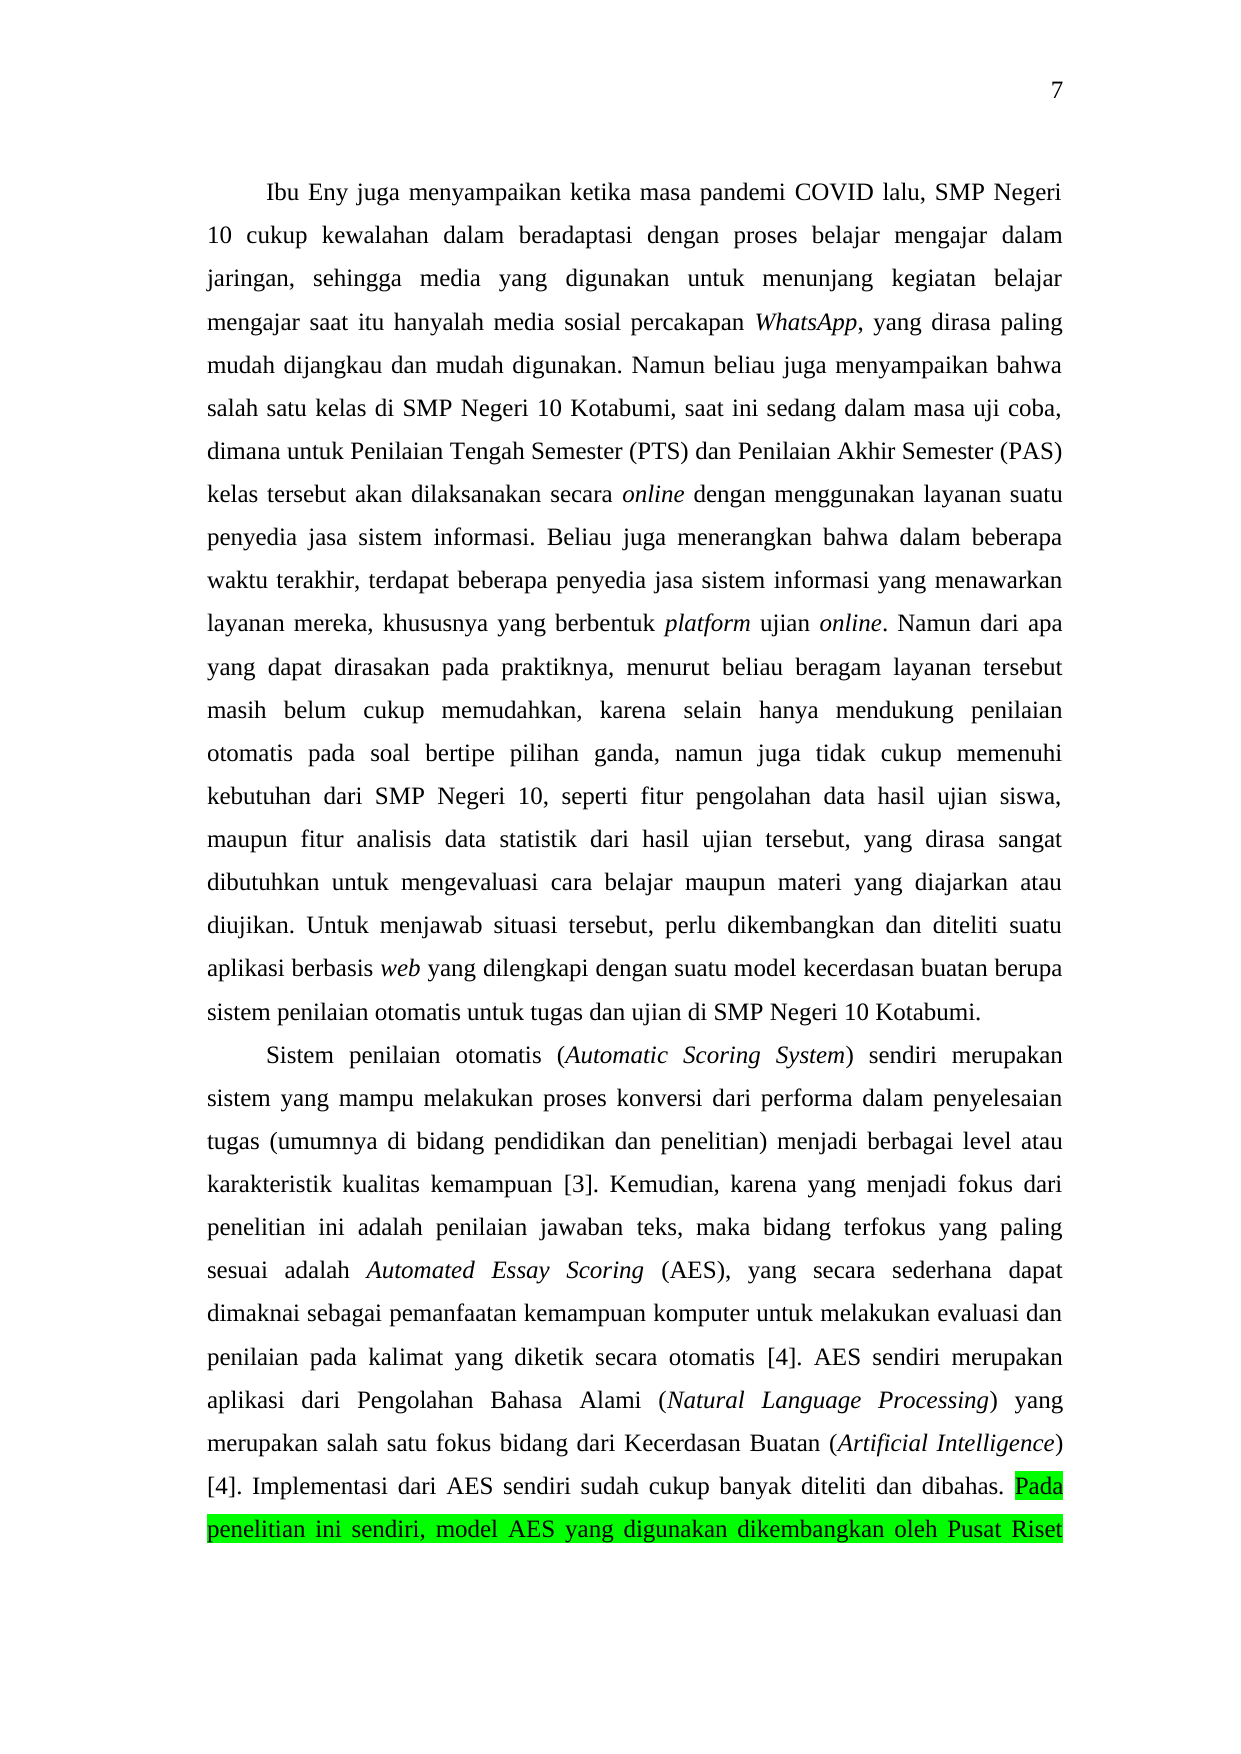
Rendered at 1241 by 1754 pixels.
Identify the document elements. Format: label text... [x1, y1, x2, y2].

text Ibu Eny juga menyampaikan ketika masa pandemi COVID lalu, SMP Negeri 10 cukup kewalahan dalam beradaptasi dengan proses belajar mengajar dalam jaringan, sehingga media yang digunakan untuk menunjang kegiatan belajar mengajar saat itu hanyalah media sosial percakapan WhatsApp, yang dirasa paling mudah dijangkau dan mudah digunakan. Namun beliau juga menyampaikan bahwa salah satu kelas di SMP Negeri 10 Kotabumi, saat ini sedang dalam masa uji coba, dimana untuk Penilaian Tengah Semester (PTS) dan Penilaian Akhir Semester (PAS) kelas tersebut akan dilaksanakan secara online dengan menggunakan layanan suatu penyedia jasa sistem informasi. Beliau juga menerangkan bahwa dalam beberapa waktu terakhir, terdapat beberapa penyedia jasa sistem informasi yang menawarkan layanan mereka, khususnya yang berbentuk platform ujian online. Namun dari apa yang dapat dirasakan pada praktiknya, menurut beliau beragam layanan tersebut masih belum cukup memudahkan, karena selain hanya mendukung penilaian otomatis pada soal bertipe pilihan ganda, namun juga tidak cukup memenuhi kebutuhan dari SMP Negeri 10, seperti fitur pengolahan data hasil ujian siswa, maupun fitur analisis data statistik dari hasil ujian tersebut, yang dirasa sangat dibutuhkan untuk mengevaluasi cara belajar maupun materi yang diajarkan atau diujikan. Untuk menjawab situasi tersebut, perlu dikembangkan dan diteliti suatu aplikasi berbasis web yang dilengkapi dengan suatu model kecerdasan buatan berupa sistem penilaian otomatis untuk tugas dan ujian di SMP Negeri 10 Kotabumi. [207, 177, 1063, 1025]
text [207, 1040, 1063, 1514]
